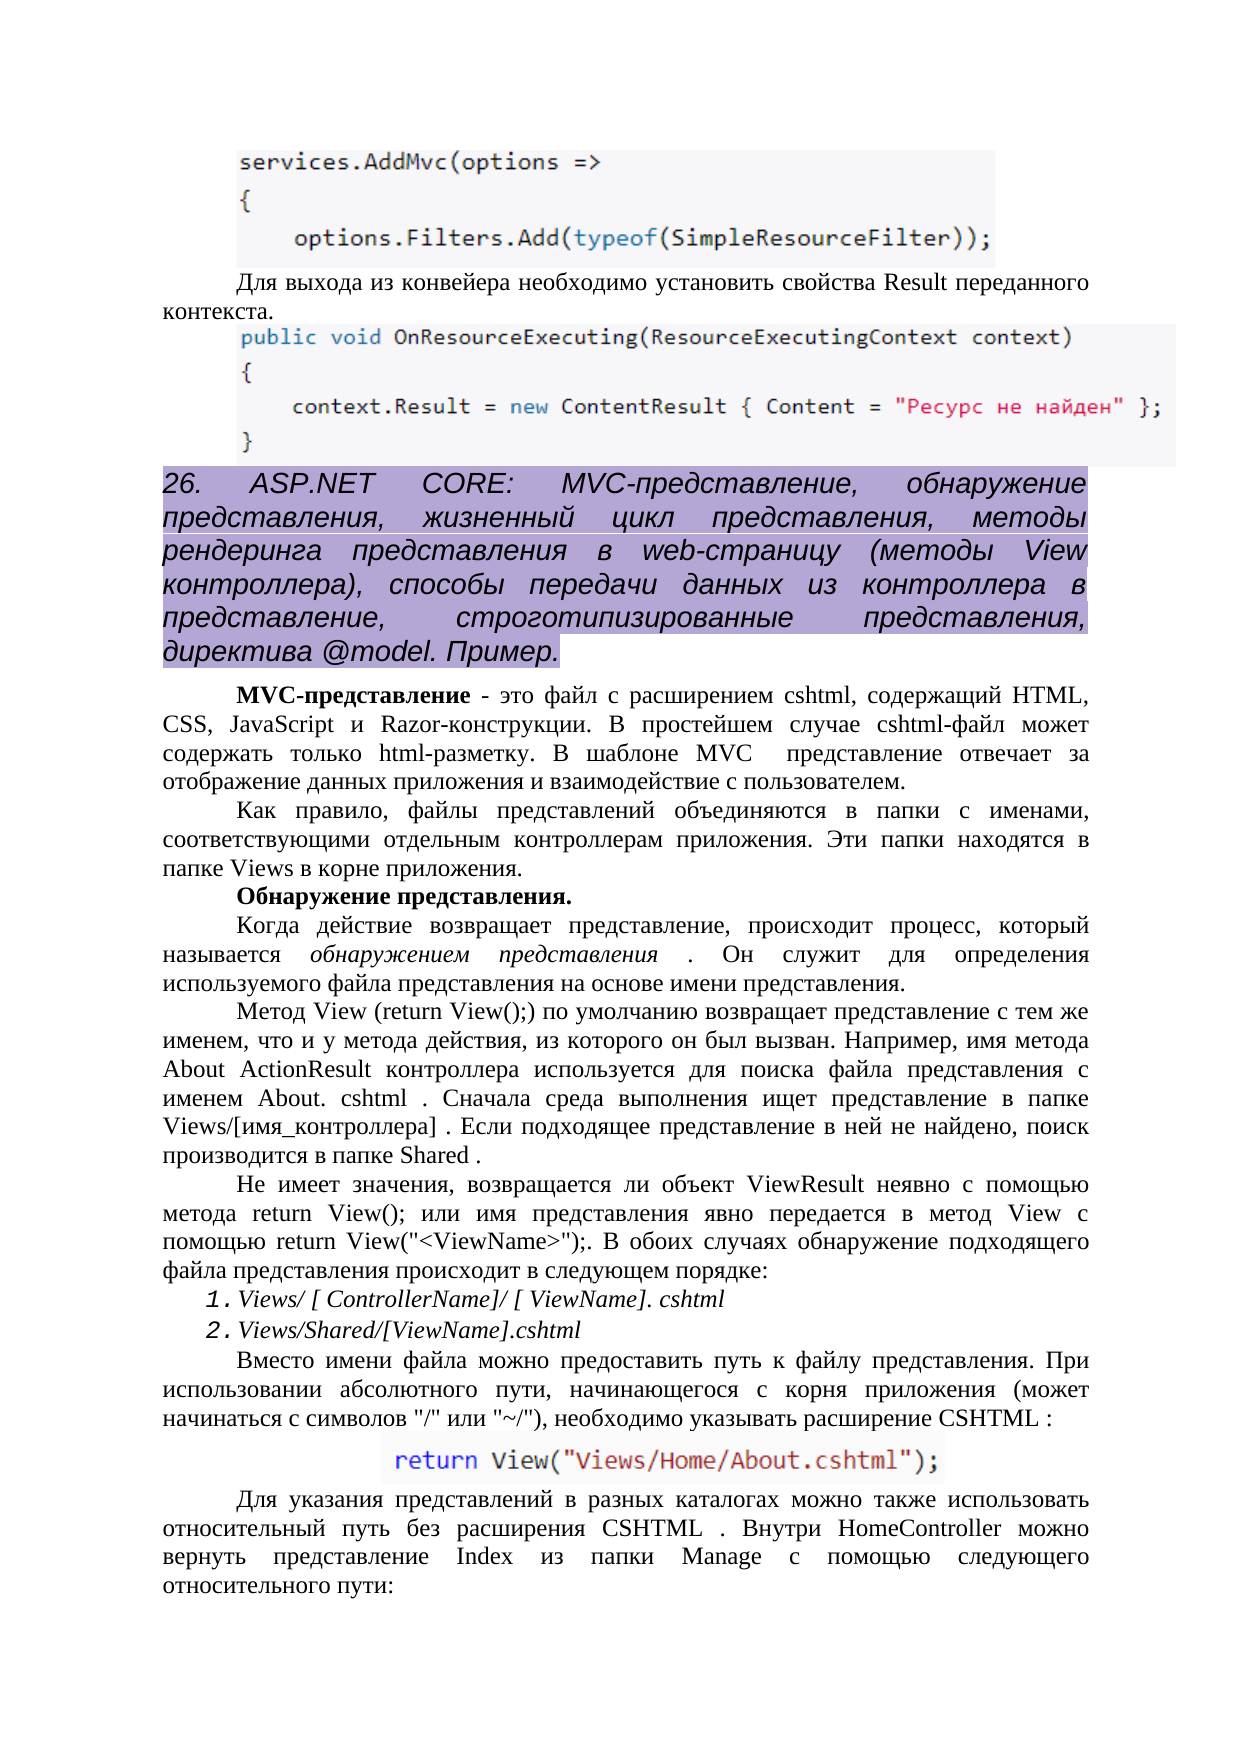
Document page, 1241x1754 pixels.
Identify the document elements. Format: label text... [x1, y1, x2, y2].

text Как правило, файлы представлений объединяются в папки с именами, соответствующими отдельным контроллерам приложения. Эти папки находятся в папке Views в корне приложения. [162, 795, 1090, 881]
text Метод View (return View();) по умолчанию возвращает представление с тем же именем, что и у метода действия, из которого он был вызван. Например, имя метода About ActionResult контроллера используется для поиска файла представления с именем About. cshtml . Сначала среда выполнения ищет представление в папке Views/[имя_контроллера] . Если подходящее представление в ней не найдено, поиск производится в папке Shared . [162, 996, 1090, 1169]
list Views/Shared/[ViewName].cshtml [162, 1315, 1090, 1346]
subtitle 26. ASP.NET CORE: MVC-представление, обнаружение представления, жизненный цикл представления, методы рендеринга представления в web-страницу (методы View контроллера), способы передачи данных из контроллера в представление, строготипизированные представления, директива @model. Пример. [162, 467, 1090, 668]
text Не имеет значения, возвращается ли объект ViewResult неявно с помощью метода return View(); или имя представления явно передается в метод View с помощью return View("<ViewName>");. В обоих случаях обнаружение подходящего файла представления происходит в следующем порядке: [162, 1169, 1090, 1284]
picture [236, 150, 996, 268]
text Вместо имени файла можно предоставить путь к файлу представления. При использовании абсолютного пути, начинающегося с корня приложения (может начинаться с символов "/" или "~/"), необходимо указывать расширение CSHTML : [162, 1346, 1090, 1432]
text MVC-представление - это файл с расширением cshtml, содержащий HTML, CSS, JavaScript и Razor-конструкции. В простейшем случае cshtml-файл может содержать только html-разметку. В шаблоне MVC представление отвечает за отображение данных приложения и взаимодействие с пользователем. [162, 680, 1090, 795]
picture [381, 1431, 945, 1484]
text Для указания представлений в разных каталогах можно также использовать относительный путь без расширения CSHTML . Внутри HomeController можно вернуть представление Index из папки Manage с помощью следующего относительного пути: [162, 1484, 1090, 1599]
picture [236, 324, 1177, 467]
text Для выхода из конвейера необходимо установить свойства Result переданного контекста. [162, 267, 1090, 325]
text Когда действие возвращает представление, происходит процесс, который называется обнаружением представления . Он служит для определения используемого файла представления на основе имени представления. [162, 910, 1090, 996]
text Обнаружение представления. [162, 881, 1090, 910]
list Views/ [ ControllerName]/ [ ViewName]. cshtml [162, 1284, 1090, 1315]
